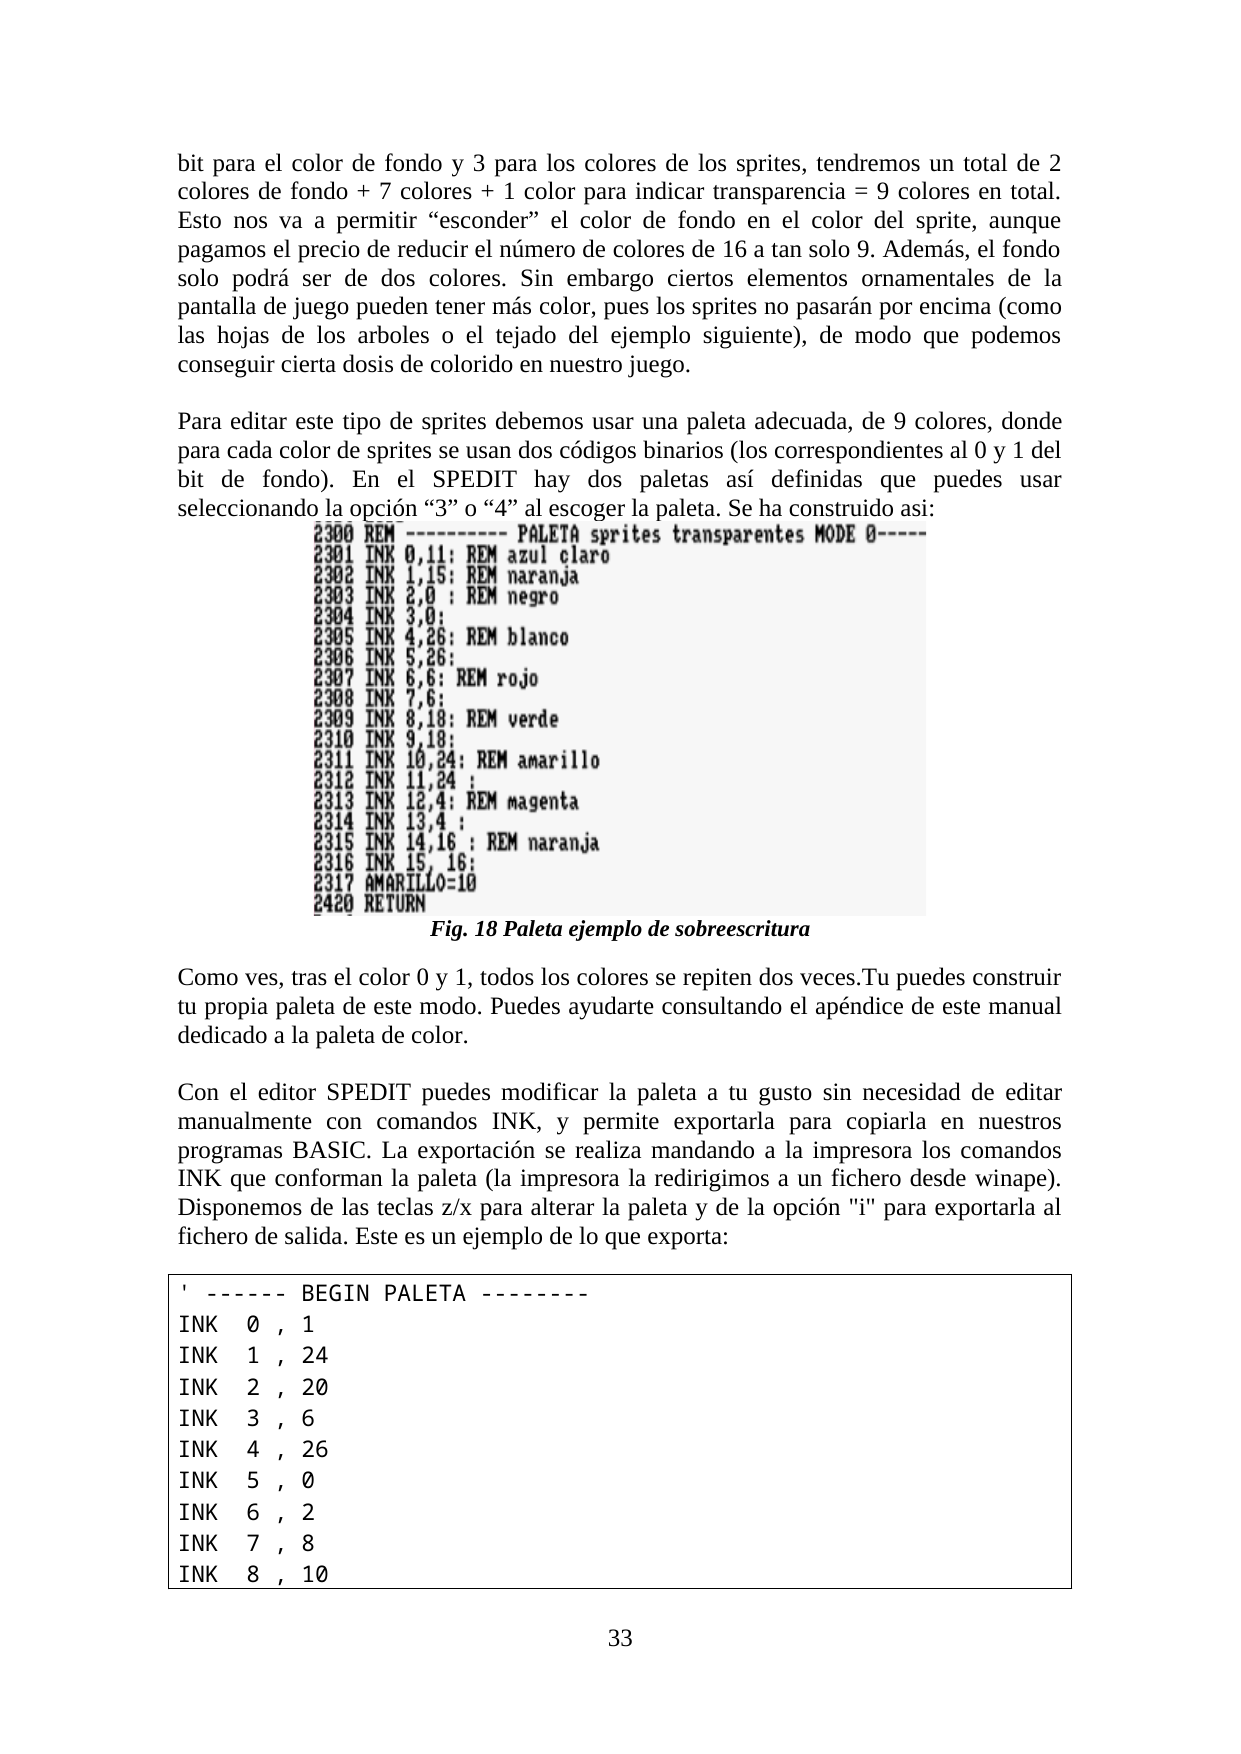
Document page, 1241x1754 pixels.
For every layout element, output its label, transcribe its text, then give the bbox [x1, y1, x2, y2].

picture [313, 521, 927, 916]
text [177, 148, 1063, 378]
text Con el editor SPEDIT puedes modificar la paleta a tu gusto sin necesidad de editar manualmente con comandos INK, y permite exportarla para copiarla en nuestros programas BASIC. La exportación se realiza mandando a la impresora los comandos INK que conforman la paleta (la impresora la redirigimos a un fichero desde winape). Disponemos de las teclas z/x para alterar la paleta y de la opción "i" para exportarla al fichero de salida. Este es un ejemplo de lo que exporta: [177, 1077, 1063, 1250]
text Para editar este tipo de sprites debemos usar una paleta adecuada, de 9 colores, donde para cada color de sprites se usan dos códigos binarios (los correspondientes al 0 y 1 del bit de fondo). En el SPEDIT hay dos paletas así definidas que puedes usar seleccionando la opción “3” o “4” al escoger la paleta. Se ha construido asi: [177, 406, 1063, 521]
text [169, 1275, 1071, 1588]
text Como ves, tras el color 0 y 1, todos los colores se repiten dos veces.Tu puedes construir tu propia paleta de este modo. Puedes ayudarte consultando el apéndice de este manual dedicado a la paleta de color. [177, 962, 1063, 1048]
